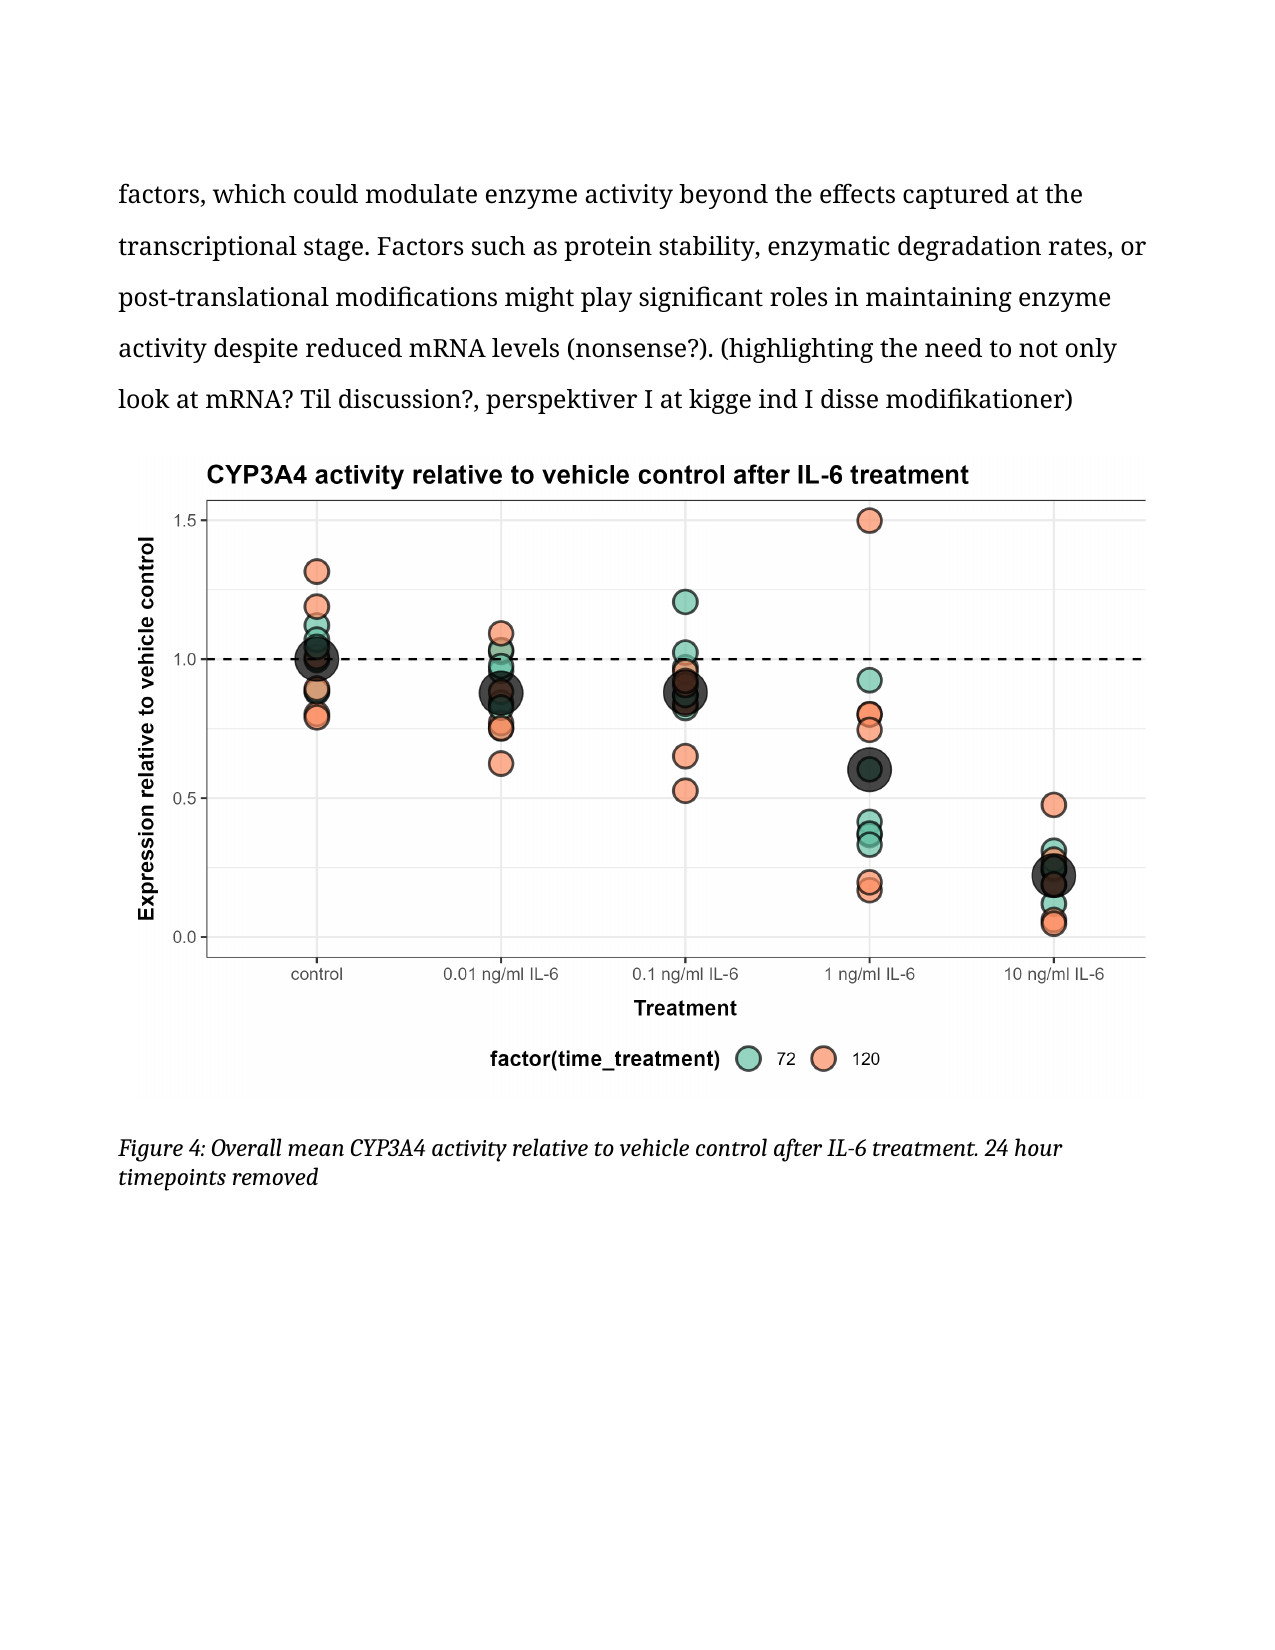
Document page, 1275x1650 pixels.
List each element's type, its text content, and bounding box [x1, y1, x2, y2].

picture [137, 455, 1146, 1097]
table_header Figure 4: Overall mean CYP3A4 activity relative to vehicle control after IL-6 treatment. 24 hour timepoints removed [107, 451, 1146, 1204]
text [118, 177, 1157, 415]
